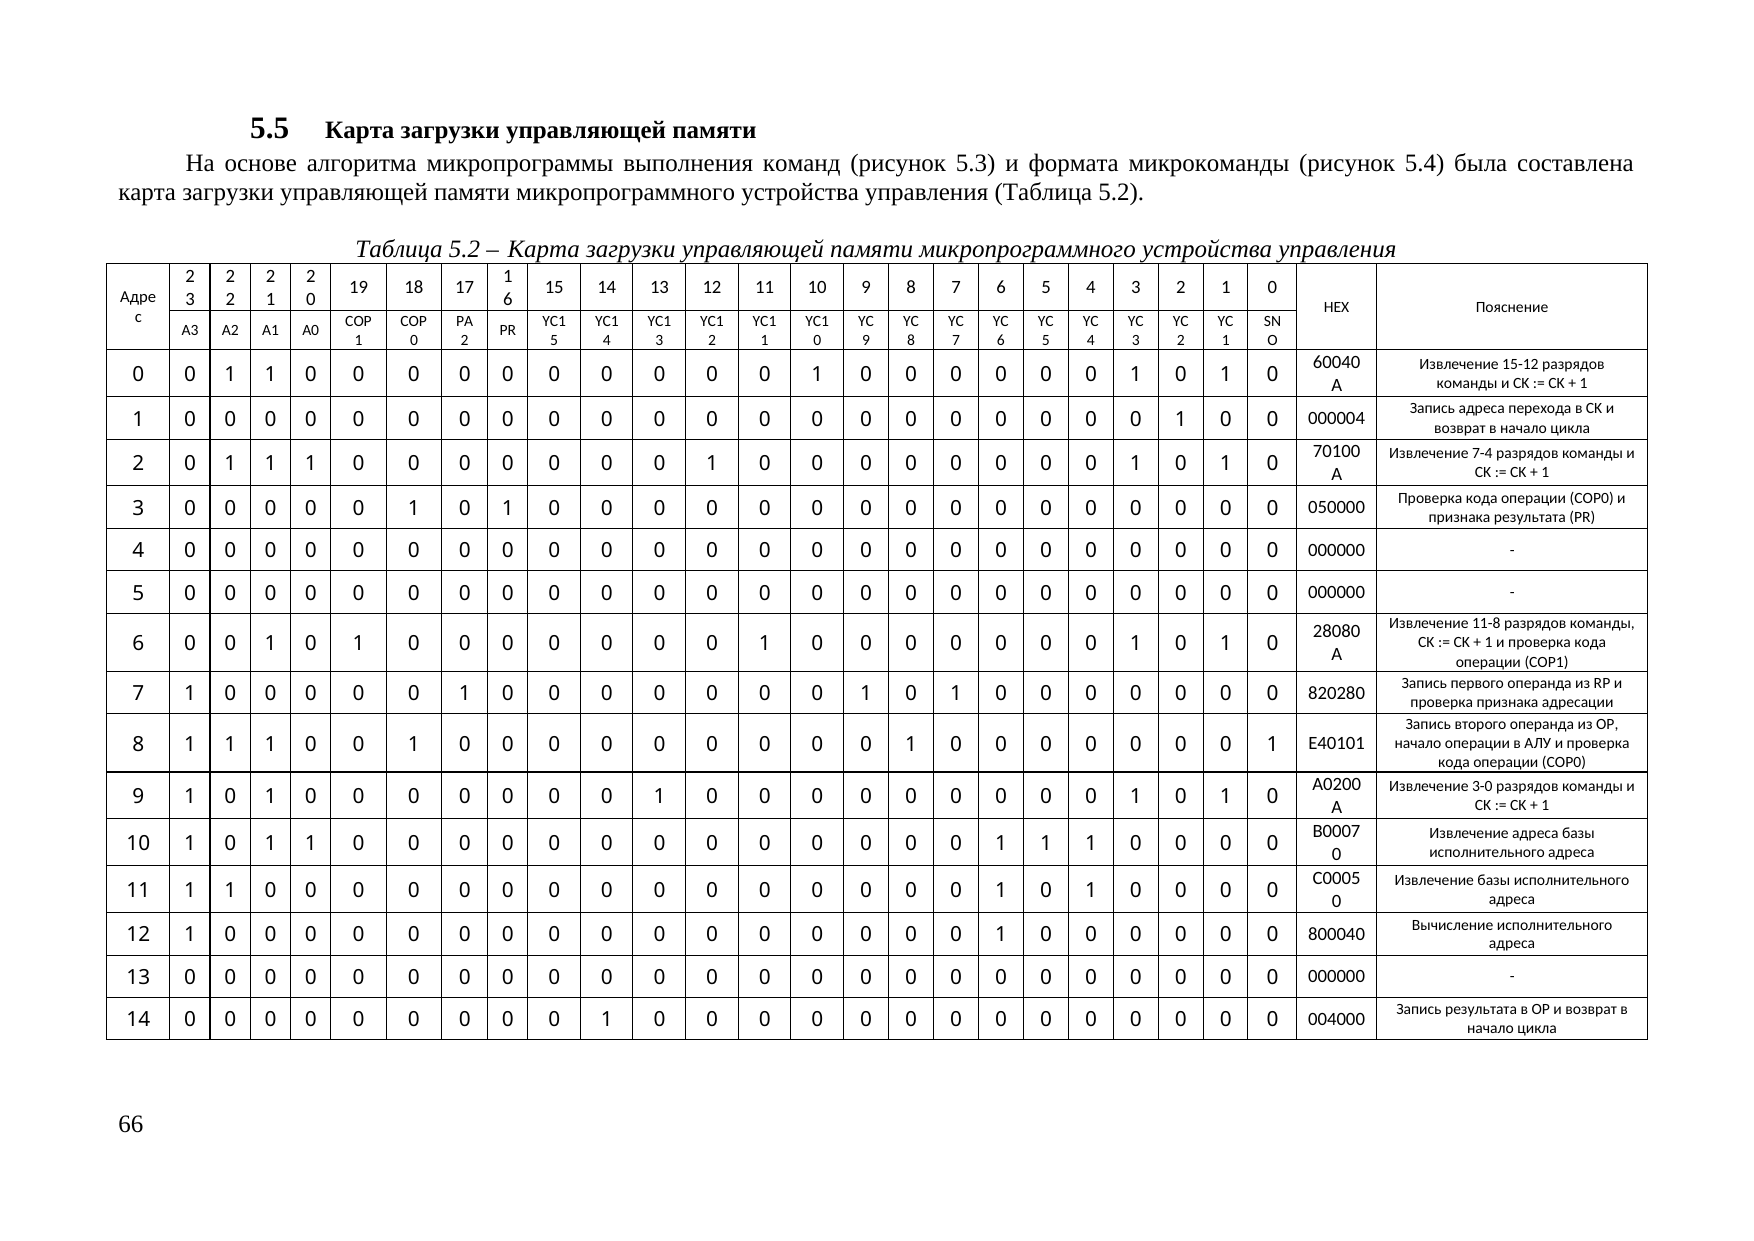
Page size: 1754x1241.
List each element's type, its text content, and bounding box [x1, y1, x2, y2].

table_cell 0 [170, 350, 209, 396]
table_cell 0 [889, 614, 933, 671]
table_cell 0 [442, 440, 487, 485]
table_cell 0 [251, 571, 290, 613]
table_cell 0 [331, 672, 386, 713]
table_cell 0 [1159, 956, 1203, 997]
table_cell YC14 [581, 311, 632, 349]
table_cell YC11 [739, 311, 790, 349]
table_cell 0 [331, 998, 386, 1039]
table_cell 0 [528, 350, 580, 396]
table_cell 0 [1159, 614, 1203, 671]
table_cell 0 [633, 614, 685, 671]
table_cell 1 [170, 913, 209, 954]
table_cell 0 [1024, 440, 1068, 485]
table_cell 0 [1248, 913, 1296, 954]
table_cell 0 [934, 913, 978, 954]
table_cell 0 [291, 913, 330, 954]
table_cell 0 [889, 486, 933, 528]
table_cell - [1377, 571, 1647, 613]
table_cell 0 [934, 614, 978, 671]
table_cell 0 [844, 529, 888, 570]
table_cell 0 [1024, 672, 1068, 713]
table_cell A0 [291, 311, 330, 349]
table_cell 1 [889, 714, 933, 771]
table_cell 0 [1069, 773, 1113, 818]
table_cell 0 [1204, 956, 1247, 997]
table_cell 0 [581, 529, 632, 570]
table_cell 0 [1024, 486, 1068, 528]
table_cell 0 [1204, 486, 1247, 528]
table_cell 0 [1248, 486, 1296, 528]
table_cell 0 [581, 672, 632, 713]
table_cell 1 [291, 819, 330, 865]
table_cell 5 [107, 571, 169, 613]
table_header 4 [1069, 264, 1113, 310]
table_cell 0 [1114, 672, 1158, 713]
table_cell 1 [633, 773, 685, 818]
table_cell 1 [686, 440, 738, 485]
table_cell 1 [170, 819, 209, 865]
table_cell 820280 [1297, 672, 1376, 713]
table_cell YC2 [1159, 311, 1203, 349]
table_cell 0 [170, 486, 209, 528]
table_cell 0 [170, 998, 209, 1039]
table_cell - [1377, 529, 1647, 570]
table_cell 0 [979, 714, 1023, 771]
table_cell 0 [331, 571, 386, 613]
table_cell YC1 [1204, 311, 1247, 349]
table_cell 0 [442, 614, 487, 671]
table_cell 0 [331, 397, 386, 438]
table_cell 0 [1204, 714, 1247, 771]
table_cell 0 [107, 350, 169, 396]
table_cell 0 [581, 614, 632, 671]
table_cell 0 [844, 486, 888, 528]
table_cell E40101 [1297, 714, 1376, 771]
table_cell 0 [739, 866, 790, 912]
table_cell 0 [1024, 571, 1068, 613]
table_cell 1 [1248, 714, 1296, 771]
table_cell 0 [934, 397, 978, 438]
table_cell 1 [1204, 614, 1247, 671]
table_cell 0 [934, 440, 978, 485]
table_cell 0 [739, 486, 790, 528]
table_cell 0 [170, 956, 209, 997]
table_cell 0 [1248, 571, 1296, 613]
table_cell 1 [331, 614, 386, 671]
table_header 19 [331, 264, 386, 310]
table_cell 1 [211, 440, 250, 485]
table_header HEX [1297, 264, 1376, 349]
table_cell 0 [251, 529, 290, 570]
table_cell 1 [251, 614, 290, 671]
table_cell 0 [442, 998, 487, 1039]
table_cell 0 [934, 773, 978, 818]
table_cell 0 [889, 998, 933, 1039]
table_cell 0 [1248, 440, 1296, 485]
table_cell 0 [934, 866, 978, 912]
table_cell 0 [791, 440, 843, 485]
table_cell 0 [442, 866, 487, 912]
table_cell 0 [581, 913, 632, 954]
table_cell 0 [686, 529, 738, 570]
table_cell 1 [1069, 866, 1113, 912]
table_cell Извлечение 11-8 разрядов команды, CK := CK + 1 и проверка кода операции (COP1) [1377, 614, 1647, 671]
table_cell 4 [107, 529, 169, 570]
table_cell 0 [488, 350, 527, 396]
table_cell 0 [739, 529, 790, 570]
table_cell 3 [107, 486, 169, 528]
table_cell 0 [1159, 486, 1203, 528]
table_cell 0 [1248, 672, 1296, 713]
table_cell 0 [934, 714, 978, 771]
table_cell PR [488, 311, 527, 349]
table_cell COP1 [331, 311, 386, 349]
table_cell 0 [528, 440, 580, 485]
table_cell 0 [1248, 773, 1296, 818]
table_cell 0 [170, 440, 209, 485]
table_cell 0 [1114, 819, 1158, 865]
table_cell 1 [844, 672, 888, 713]
table_cell 0 [791, 866, 843, 912]
table_cell 0 [488, 571, 527, 613]
table_cell 0 [934, 486, 978, 528]
table_cell 0 [739, 440, 790, 485]
table_cell 0 [211, 486, 250, 528]
table_cell 0 [331, 486, 386, 528]
table_cell 0 [488, 819, 527, 865]
table_cell 0 [1069, 913, 1113, 954]
table_cell 0 [889, 529, 933, 570]
table_header 9 [844, 264, 888, 310]
table_cell 0 [1159, 571, 1203, 613]
table_cell 0 [331, 440, 386, 485]
table_cell 0 [331, 529, 386, 570]
table_cell YC15 [528, 311, 580, 349]
table_cell Извлечение базы исполнительного адреса [1377, 866, 1647, 912]
table_cell 0 [686, 486, 738, 528]
table_cell SNO [1248, 311, 1296, 349]
table_cell 0 [1159, 819, 1203, 865]
table_cell 0 [251, 397, 290, 438]
table_cell 0 [686, 714, 738, 771]
table_cell 050000 [1297, 486, 1376, 528]
table_cell 0 [291, 350, 330, 396]
table_cell 0 [844, 866, 888, 912]
table_cell 0 [844, 714, 888, 771]
table_cell 1 [791, 350, 843, 396]
table_cell A2 [211, 311, 250, 349]
table_cell 1 [979, 819, 1023, 865]
table_cell 000000 [1297, 529, 1376, 570]
table_header 10 [791, 264, 843, 310]
table_cell 0 [291, 866, 330, 912]
table_cell 0 [211, 571, 250, 613]
table_cell 1 [387, 486, 441, 528]
table_cell 2 [107, 440, 169, 485]
table_cell 000000 [1297, 956, 1376, 997]
table_cell 1 [488, 486, 527, 528]
table_cell 0 [1024, 956, 1068, 997]
table_cell 0 [889, 440, 933, 485]
table_cell 0 [211, 819, 250, 865]
table_cell 0 [528, 672, 580, 713]
table_cell 0 [791, 571, 843, 613]
table_cell YC7 [934, 311, 978, 349]
table_cell 1 [211, 350, 250, 396]
table_cell 0 [1069, 486, 1113, 528]
table_cell 0 [633, 571, 685, 613]
table_cell 60040A [1297, 350, 1376, 396]
table_cell 0 [1114, 397, 1158, 438]
table_cell YC8 [889, 311, 933, 349]
table_cell 0 [686, 672, 738, 713]
table_cell 0 [442, 486, 487, 528]
table_cell - [1377, 956, 1647, 997]
table_cell 0 [331, 913, 386, 954]
table_cell 0 [739, 913, 790, 954]
table_cell 0 [291, 998, 330, 1039]
table_cell 0 [1114, 998, 1158, 1039]
table_cell 0 [291, 397, 330, 438]
table_header 20 [291, 264, 330, 310]
table_cell 0 [844, 998, 888, 1039]
table_cell YC4 [1069, 311, 1113, 349]
table_cell A3 [170, 311, 209, 349]
table_cell 0 [581, 819, 632, 865]
table_cell 1 [739, 614, 790, 671]
table_cell 1 [211, 866, 250, 912]
table_cell YC13 [633, 311, 685, 349]
table_cell 0 [1024, 866, 1068, 912]
table_cell 0 [1248, 998, 1296, 1039]
table_cell 0 [791, 672, 843, 713]
table_cell 0 [979, 350, 1023, 396]
table_header 11 [739, 264, 790, 310]
table_cell 1 [1114, 773, 1158, 818]
table_cell YC5 [1024, 311, 1068, 349]
table_cell 0 [581, 956, 632, 997]
text На основе алгоритма микропрограммы выполнения команд (рисунок 5.3) и формата микрокоманды (рисунок 5.4) была составлена карта загрузки управляющей памяти микропрограммного устройства управления (Таблица 5.2). [118, 148, 1636, 206]
table_cell 0 [1024, 529, 1068, 570]
table_cell 0 [739, 350, 790, 396]
table_cell 0 [633, 350, 685, 396]
table_cell 0 [251, 486, 290, 528]
table_cell 0 [934, 529, 978, 570]
table_cell 1 [1204, 440, 1247, 485]
table_cell 0 [211, 614, 250, 671]
table_header 14 [581, 264, 632, 310]
table_cell 0 [387, 998, 441, 1039]
table_cell 0 [1024, 773, 1068, 818]
table_cell 0 [331, 773, 386, 818]
subtitle Карта загрузки управляющей памяти [250, 109, 1636, 145]
table_cell B00070 [1297, 819, 1376, 865]
table_cell 0 [633, 672, 685, 713]
table_cell 0 [686, 773, 738, 818]
table_cell 0 [979, 614, 1023, 671]
table_cell 0 [528, 866, 580, 912]
table_cell 0 [387, 440, 441, 485]
table_cell 0 [791, 913, 843, 954]
table_cell 0 [291, 773, 330, 818]
table_cell C00050 [1297, 866, 1376, 912]
table_cell 0 [581, 866, 632, 912]
table_cell 0 [791, 773, 843, 818]
table_cell 0 [979, 486, 1023, 528]
table_header 18 [387, 264, 441, 310]
table_cell 0 [1024, 614, 1068, 671]
table_cell 0 [1069, 614, 1113, 671]
table_cell 0 [1204, 529, 1247, 570]
table_cell 0 [1114, 866, 1158, 912]
table_cell 0 [1248, 350, 1296, 396]
table_cell 0 [581, 714, 632, 771]
table_cell YC9 [844, 311, 888, 349]
table_cell 0 [633, 486, 685, 528]
table_cell 0 [633, 866, 685, 912]
table_cell 0 [488, 397, 527, 438]
table_cell 0 [581, 350, 632, 396]
table_cell 0 [387, 819, 441, 865]
table_cell Запись результата в OP и возврат в начало цикла [1377, 998, 1647, 1039]
table_cell 0 [488, 773, 527, 818]
table_cell 0 [844, 350, 888, 396]
table_cell 0 [488, 714, 527, 771]
table_cell 1 [581, 998, 632, 1039]
table_cell 0 [934, 998, 978, 1039]
table_cell 0 [633, 529, 685, 570]
table_cell 10 [107, 819, 169, 865]
table_cell 1 [251, 440, 290, 485]
table_header Адрес [107, 264, 169, 349]
table_cell 0 [211, 913, 250, 954]
table_cell 0 [934, 956, 978, 997]
table_cell 0 [791, 397, 843, 438]
table_cell 1 [934, 672, 978, 713]
table_cell 0 [1248, 529, 1296, 570]
table_cell 0 [633, 397, 685, 438]
table_cell 0 [488, 440, 527, 485]
table_header 8 [889, 264, 933, 310]
table_cell 0 [442, 571, 487, 613]
table_header 0 [1248, 264, 1296, 310]
table_cell 0 [934, 571, 978, 613]
table_cell 0 [791, 998, 843, 1039]
table_cell 0 [291, 529, 330, 570]
table_cell 0 [442, 773, 487, 818]
table_cell YC6 [979, 311, 1023, 349]
table_cell 0 [387, 529, 441, 570]
table_cell 6 [107, 614, 169, 671]
table_cell 0 [791, 819, 843, 865]
table_cell 0 [442, 397, 487, 438]
table_cell 004000 [1297, 998, 1376, 1039]
table_cell 0 [1024, 998, 1068, 1039]
table_cell 0 [979, 672, 1023, 713]
table_cell 0 [528, 998, 580, 1039]
table_cell 0 [686, 956, 738, 997]
table_cell 0 [387, 672, 441, 713]
table_cell 0 [739, 819, 790, 865]
table_cell 0 [291, 571, 330, 613]
table_cell 0 [844, 819, 888, 865]
table_cell 0 [387, 614, 441, 671]
table_header 1 [1204, 264, 1247, 310]
table_header 22 [211, 264, 250, 310]
table_cell 000000 [1297, 571, 1376, 613]
table_cell 0 [387, 956, 441, 997]
table_cell 0 [1159, 913, 1203, 954]
table_cell 0 [1159, 350, 1203, 396]
table_cell 0 [889, 913, 933, 954]
table_cell 0 [528, 714, 580, 771]
table_cell COP0 [387, 311, 441, 349]
table_cell 0 [581, 773, 632, 818]
table_header 2 [1159, 264, 1203, 310]
table_cell 1 [1114, 440, 1158, 485]
table_cell 0 [170, 614, 209, 671]
table_cell 0 [633, 819, 685, 865]
table_cell 1 [979, 866, 1023, 912]
table_cell 0 [211, 529, 250, 570]
table_cell 11 [107, 866, 169, 912]
table_cell 0 [1159, 866, 1203, 912]
table_cell 0 [1159, 529, 1203, 570]
table_cell 0 [251, 956, 290, 997]
table_cell 0 [170, 571, 209, 613]
table_cell 0 [528, 773, 580, 818]
table_cell 0 [1159, 672, 1203, 713]
table_cell 0 [739, 397, 790, 438]
table_cell 0 [739, 773, 790, 818]
table_cell 28080A [1297, 614, 1376, 671]
table_cell 0 [488, 998, 527, 1039]
table_cell 70100A [1297, 440, 1376, 485]
table_cell 0 [1204, 998, 1247, 1039]
table_cell 0 [633, 440, 685, 485]
table_cell 0 [251, 866, 290, 912]
table_cell 0 [581, 486, 632, 528]
table_cell 0 [528, 956, 580, 997]
table_cell 1 [170, 714, 209, 771]
table_cell 0 [686, 350, 738, 396]
table_cell 14 [107, 998, 169, 1039]
table_cell 0 [1114, 486, 1158, 528]
table_cell 0 [889, 866, 933, 912]
table_cell 0 [170, 529, 209, 570]
table_cell 0 [1114, 529, 1158, 570]
table_cell Извлечение 7-4 разрядов команды и CK := CK + 1 [1377, 440, 1647, 485]
table_header 5 [1024, 264, 1068, 310]
table_cell 0 [633, 913, 685, 954]
table_cell 0 [488, 672, 527, 713]
table_cell 0 [442, 956, 487, 997]
table_cell 0 [1159, 714, 1203, 771]
table_header 13 [633, 264, 685, 310]
table_cell 0 [1024, 714, 1068, 771]
table_header 21 [251, 264, 290, 310]
table_cell 1 [387, 714, 441, 771]
table_cell 0 [291, 672, 330, 713]
table_cell 0 [442, 714, 487, 771]
table_cell 0 [331, 350, 386, 396]
table_cell 0 [528, 571, 580, 613]
table_cell 1 [1159, 397, 1203, 438]
table_cell 0 [889, 350, 933, 396]
table_cell 0 [170, 397, 209, 438]
table_cell 0 [633, 956, 685, 997]
table_cell 0 [1069, 714, 1113, 771]
table_cell 0 [889, 819, 933, 865]
table_cell 0 [528, 614, 580, 671]
table_cell 1 [251, 819, 290, 865]
table_cell PA2 [442, 311, 487, 349]
table_header 16 [488, 264, 527, 310]
table_cell 0 [387, 571, 441, 613]
table_header 12 [686, 264, 738, 310]
table_cell Запись первого операнда из RP и проверка признака адресации [1377, 672, 1647, 713]
table_cell 0 [1248, 819, 1296, 865]
table_cell Извлечение 15-12 разрядов команды и CK := CK + 1 [1377, 350, 1647, 396]
table_cell 0 [488, 956, 527, 997]
table_cell 0 [633, 998, 685, 1039]
table_cell 0 [1204, 866, 1247, 912]
table_cell 0 [387, 913, 441, 954]
table_cell 0 [211, 773, 250, 818]
table_cell YC12 [686, 311, 738, 349]
table_cell 0 [889, 773, 933, 818]
table_cell 0 [1159, 998, 1203, 1039]
table_cell 0 [1114, 714, 1158, 771]
table_cell 0 [387, 397, 441, 438]
table_cell 0 [581, 440, 632, 485]
table_cell 0 [211, 397, 250, 438]
table_cell 0 [251, 913, 290, 954]
table_header 23 [170, 264, 209, 310]
table_cell 0 [844, 440, 888, 485]
table_cell 1 [211, 714, 250, 771]
text Таблица 5.2 – Карта загрузки управляющей памяти микропрограммного устройства управления [118, 234, 1636, 263]
table_cell 0 [488, 529, 527, 570]
table_cell 0 [211, 998, 250, 1039]
table_cell 0 [331, 819, 386, 865]
table_cell 1 [107, 397, 169, 438]
table_cell 0 [739, 672, 790, 713]
table_cell 0 [528, 913, 580, 954]
table_cell 0 [528, 486, 580, 528]
table_cell 1 [1114, 614, 1158, 671]
table_cell 0 [889, 571, 933, 613]
table_cell 0 [979, 956, 1023, 997]
table_cell 1 [251, 350, 290, 396]
table_cell A1 [251, 311, 290, 349]
table_cell 1 [251, 773, 290, 818]
table_cell 1 [170, 866, 209, 912]
table_cell 0 [1069, 440, 1113, 485]
table_cell 0 [211, 956, 250, 997]
table_cell 0 [1204, 913, 1247, 954]
table_cell YC3 [1114, 311, 1158, 349]
table_cell 9 [107, 773, 169, 818]
table_cell 0 [844, 571, 888, 613]
table_cell 0 [686, 866, 738, 912]
table_cell Извлечение адреса базы исполнительного адреса [1377, 819, 1647, 865]
table_cell 0 [1114, 571, 1158, 613]
table_cell 0 [791, 486, 843, 528]
table_cell Вычисление исполнительного адреса [1377, 913, 1647, 954]
table_cell 0 [331, 714, 386, 771]
table_cell 0 [791, 614, 843, 671]
table_cell 1 [291, 440, 330, 485]
table_cell Запись второго операнда из OP, начало операции в АЛУ и проверка кода операции (COP0) [1377, 714, 1647, 771]
table_cell 0 [934, 350, 978, 396]
table_cell 0 [739, 571, 790, 613]
table_cell 1 [170, 672, 209, 713]
table_cell 0 [1069, 956, 1113, 997]
table_cell 0 [211, 672, 250, 713]
table_cell 0 [1069, 998, 1113, 1039]
table_cell 0 [528, 819, 580, 865]
table_cell 1 [1024, 819, 1068, 865]
table_cell 000004 [1297, 397, 1376, 438]
table_cell 1 [1204, 773, 1247, 818]
table_cell 0 [1069, 529, 1113, 570]
table_cell Извлечение 3-0 разрядов команды и CK := CK + 1 [1377, 773, 1647, 818]
table_cell 0 [1069, 571, 1113, 613]
table_cell 0 [686, 397, 738, 438]
table_cell 0 [1159, 440, 1203, 485]
table_cell 0 [844, 913, 888, 954]
table_cell 0 [686, 998, 738, 1039]
table_cell 1 [1114, 350, 1158, 396]
table_cell 0 [889, 397, 933, 438]
table_cell 0 [686, 913, 738, 954]
table_cell 0 [633, 714, 685, 771]
table_cell 0 [1204, 397, 1247, 438]
table_cell 0 [686, 614, 738, 671]
table_cell 0 [387, 773, 441, 818]
table_cell 0 [291, 614, 330, 671]
table_cell 0 [1248, 614, 1296, 671]
table_cell 800040 [1297, 913, 1376, 954]
table_cell 0 [1024, 350, 1068, 396]
table_cell 0 [979, 773, 1023, 818]
table_cell 1 [442, 672, 487, 713]
table_cell 0 [791, 714, 843, 771]
table_header 17 [442, 264, 487, 310]
table_cell 0 [686, 571, 738, 613]
table_cell 0 [442, 913, 487, 954]
table_cell 8 [107, 714, 169, 771]
table_cell 0 [739, 714, 790, 771]
table_cell 0 [581, 397, 632, 438]
table_cell 1 [979, 913, 1023, 954]
table_cell 0 [739, 956, 790, 997]
table_cell 0 [844, 614, 888, 671]
table_cell 0 [1248, 866, 1296, 912]
table_cell 0 [739, 998, 790, 1039]
table_header 3 [1114, 264, 1158, 310]
table_cell Запись адреса перехода в CK и возврат в начало цикла [1377, 397, 1647, 438]
table_cell 0 [488, 614, 527, 671]
table_cell 0 [979, 998, 1023, 1039]
table_cell 0 [791, 529, 843, 570]
table_cell 0 [1204, 571, 1247, 613]
table_cell 0 [442, 819, 487, 865]
table_cell 0 [1069, 672, 1113, 713]
table_cell 0 [1248, 956, 1296, 997]
table_cell 0 [889, 672, 933, 713]
table_cell 0 [1024, 913, 1068, 954]
table_cell 0 [844, 773, 888, 818]
table_cell 0 [331, 956, 386, 997]
table_cell 0 [979, 397, 1023, 438]
table_cell 0 [291, 486, 330, 528]
table_cell 0 [889, 956, 933, 997]
table_cell 0 [387, 350, 441, 396]
table_cell YC10 [791, 311, 843, 349]
table_cell 0 [1114, 913, 1158, 954]
table_cell 0 [442, 529, 487, 570]
table_cell 0 [291, 956, 330, 997]
table_header Пояснение [1377, 264, 1647, 349]
table_cell 0 [528, 529, 580, 570]
table_cell 0 [291, 714, 330, 771]
table_cell 0 [791, 956, 843, 997]
table_cell 13 [107, 956, 169, 997]
table_cell 0 [1248, 397, 1296, 438]
table_cell 0 [979, 440, 1023, 485]
table_cell 0 [979, 571, 1023, 613]
table_cell 0 [442, 350, 487, 396]
table_cell 0 [979, 529, 1023, 570]
table_cell 0 [1024, 397, 1068, 438]
table_cell 1 [251, 714, 290, 771]
table_cell 0 [581, 571, 632, 613]
table_cell 0 [1114, 956, 1158, 997]
table_cell 12 [107, 913, 169, 954]
table_header 15 [528, 264, 580, 310]
table_header 6 [979, 264, 1023, 310]
table_cell A0200A [1297, 773, 1376, 818]
table_cell 0 [488, 913, 527, 954]
table_cell 0 [1159, 773, 1203, 818]
table_cell 0 [844, 397, 888, 438]
table_cell 0 [251, 672, 290, 713]
table_cell 0 [488, 866, 527, 912]
table_cell 1 [1069, 819, 1113, 865]
table_cell 0 [251, 998, 290, 1039]
table_cell 0 [1204, 672, 1247, 713]
table_cell 0 [528, 397, 580, 438]
table_cell 1 [170, 773, 209, 818]
table_cell 1 [1204, 350, 1247, 396]
table_cell 0 [1069, 397, 1113, 438]
table_cell 0 [934, 819, 978, 865]
table_cell 7 [107, 672, 169, 713]
table_cell 0 [1069, 350, 1113, 396]
table_cell Проверка кода операции (COP0) и признака результата (PR) [1377, 486, 1647, 528]
table_cell 0 [686, 819, 738, 865]
table_cell 0 [1204, 819, 1247, 865]
table_cell 0 [844, 956, 888, 997]
table_header 7 [934, 264, 978, 310]
table_cell 0 [387, 866, 441, 912]
table_cell 0 [331, 866, 386, 912]
